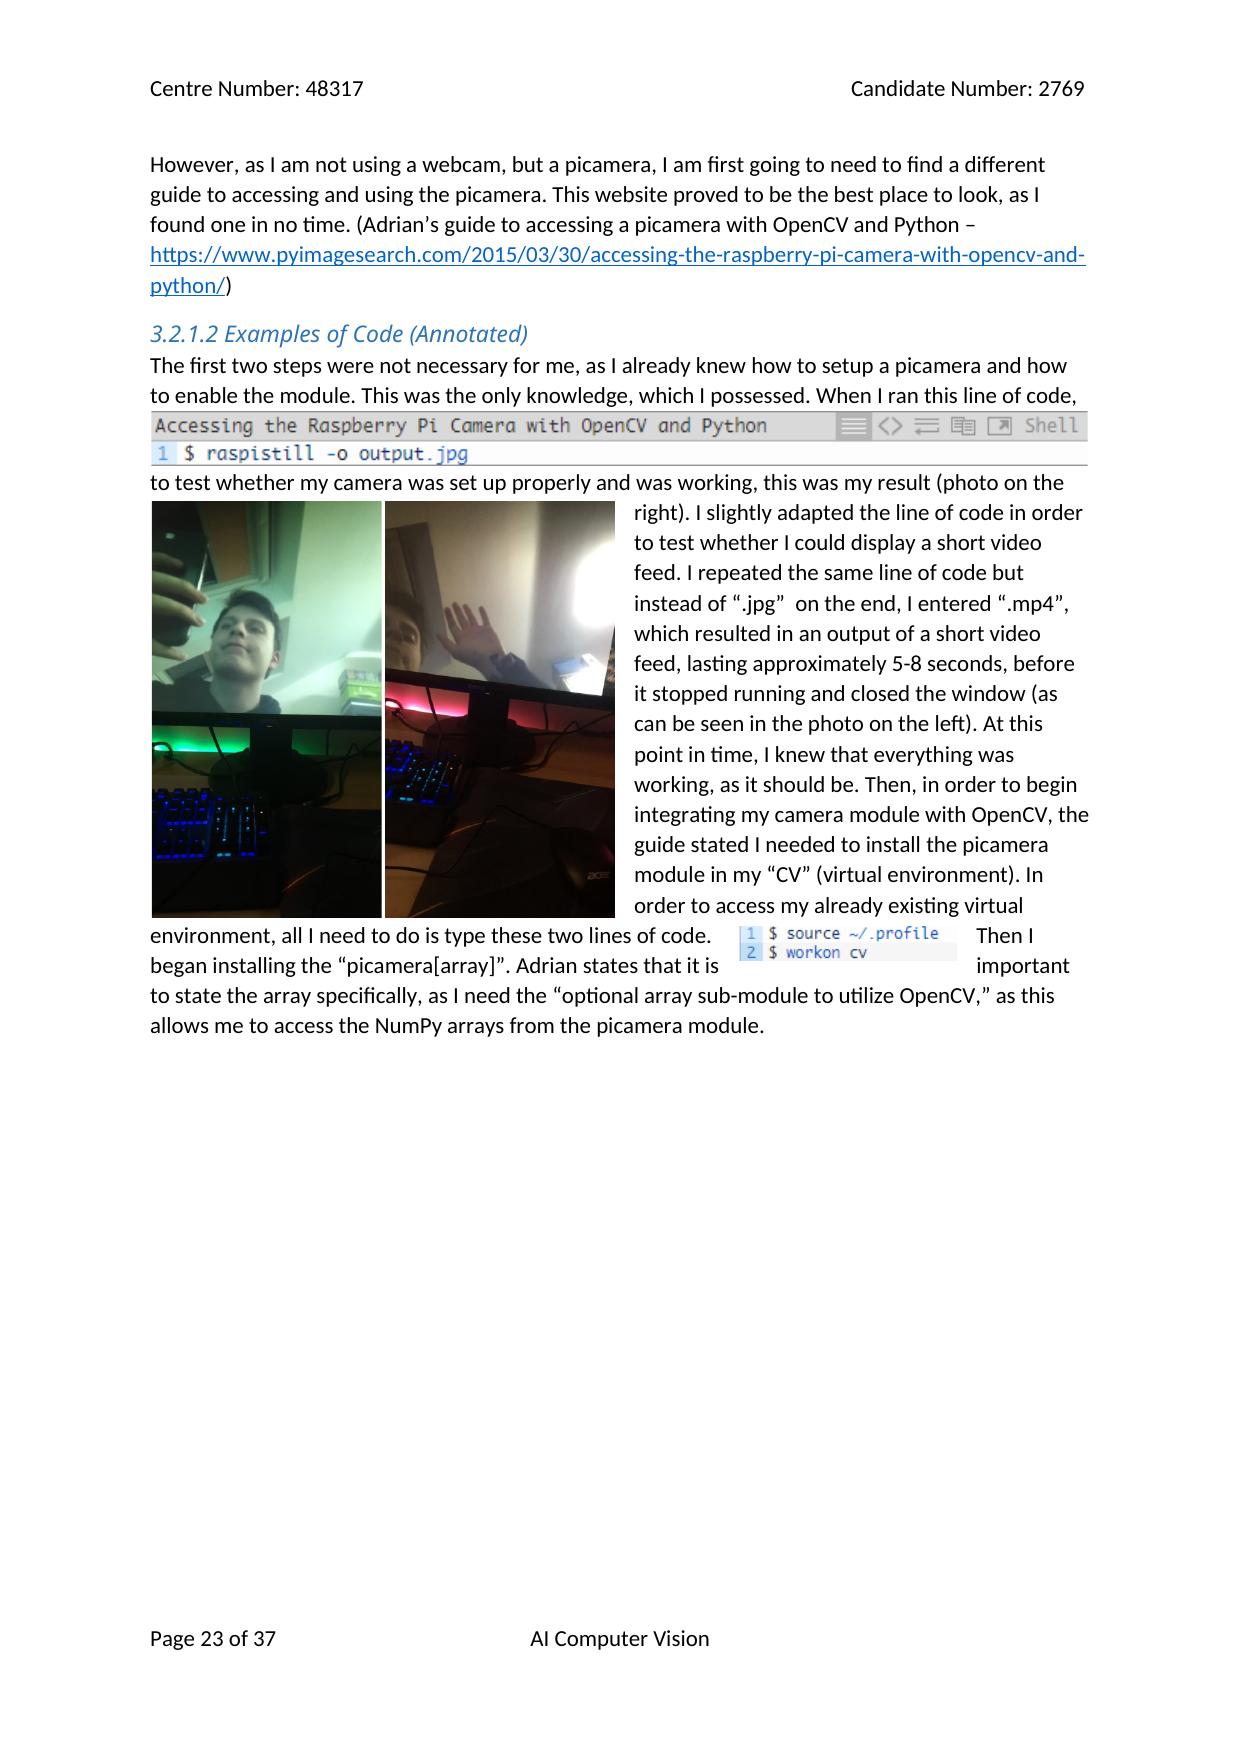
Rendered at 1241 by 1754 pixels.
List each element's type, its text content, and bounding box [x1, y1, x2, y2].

text However, as I am not using a webcam, but a picamera, I am first going to need to find a different guide to accessing and using the picamera. This website proved to be the best place to look, as I found one in no time. (Adrian’s guide to accessing a picamera with OpenCV and Python – https://www.pyimagesearch.com/2015/03/30/accessing-the-raspberry-pi-camera-with-opencv-and-python/) [150, 150, 1090, 299]
picture [150, 501, 382, 915]
subtitle 3.2.1.2 Examples of Code (Annotated) [150, 318, 1090, 349]
picture [383, 501, 615, 915]
